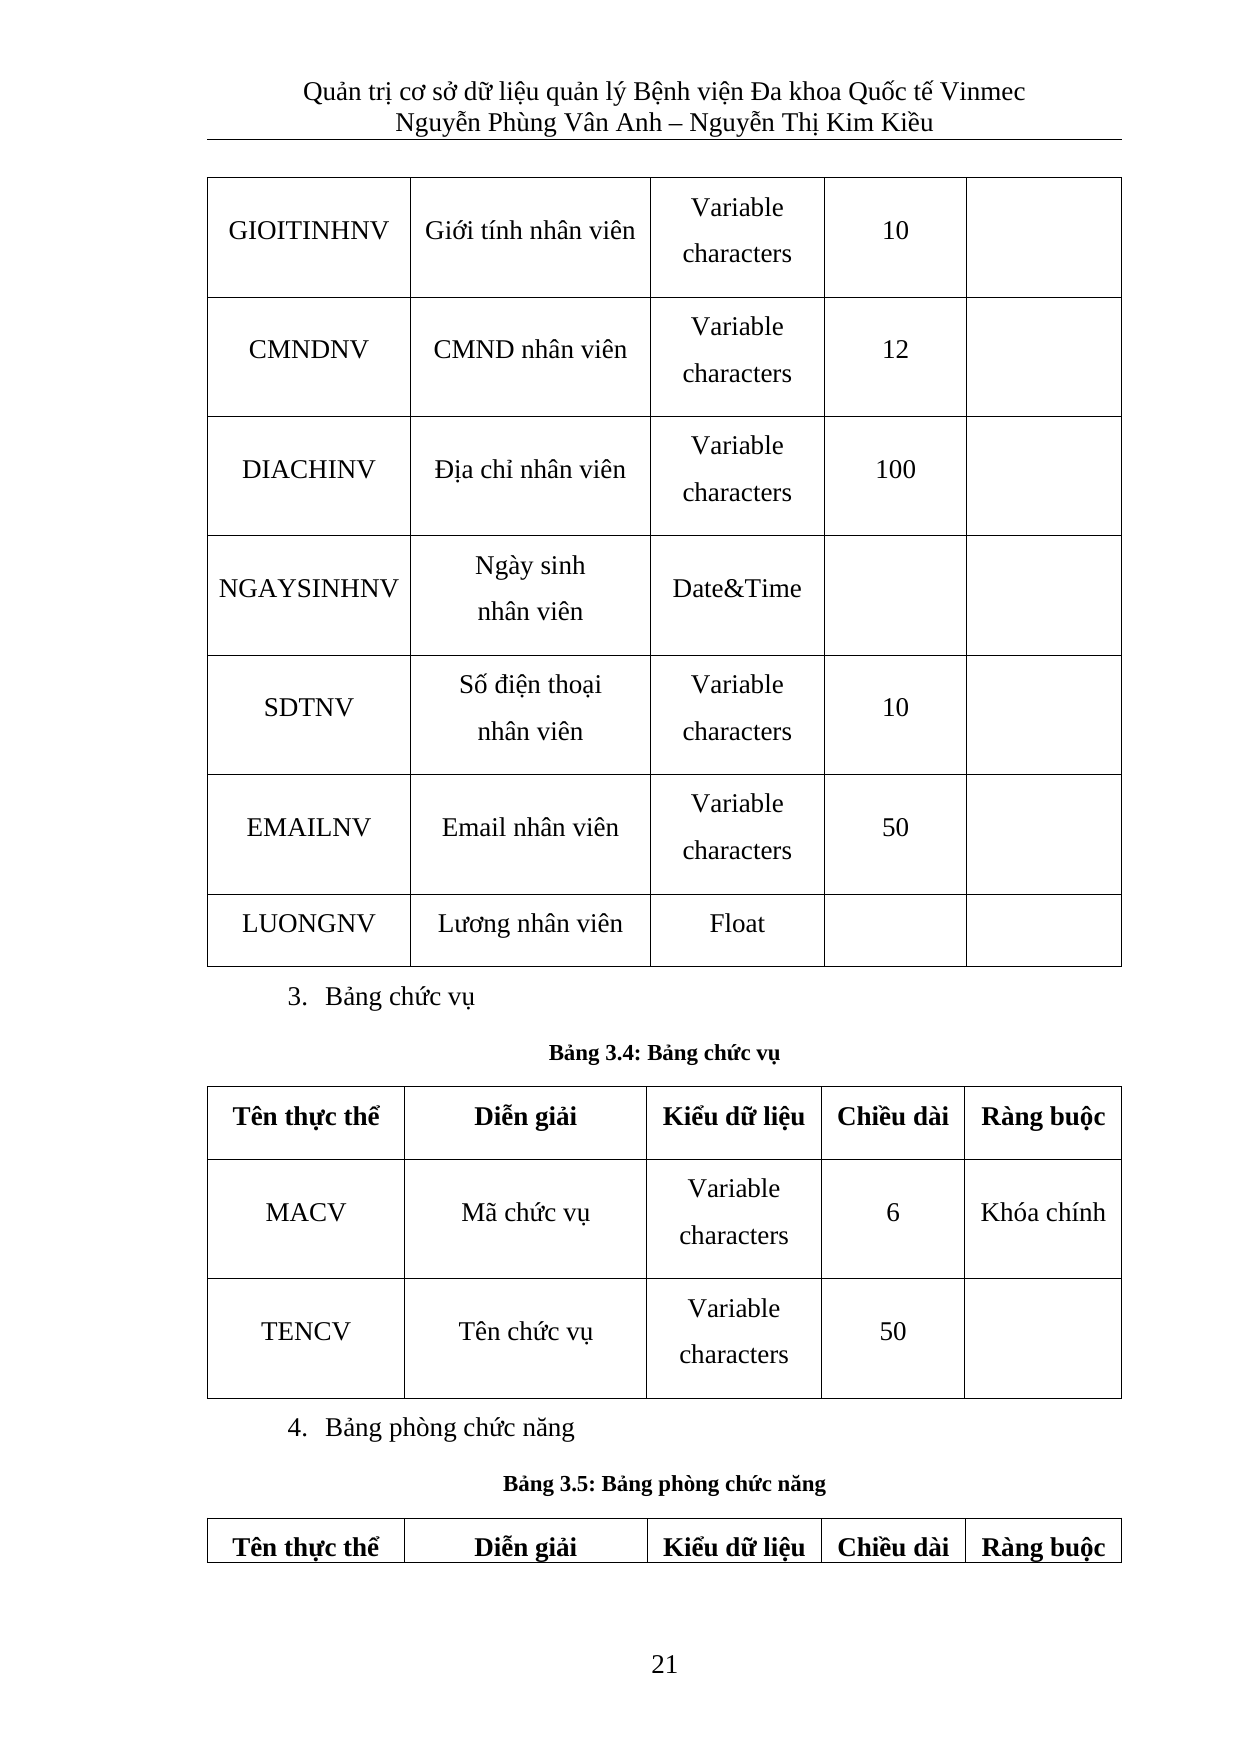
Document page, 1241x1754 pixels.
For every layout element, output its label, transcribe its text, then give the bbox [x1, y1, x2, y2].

table_cell [967, 417, 1121, 535]
table_cell LUONGNV [208, 895, 410, 966]
table_cell 10 [825, 656, 966, 774]
table_cell Variable characters [651, 178, 824, 297]
table_cell Tên chức vụ [405, 1279, 646, 1397]
table_cell Variable characters [647, 1160, 821, 1278]
table_cell Float [651, 895, 824, 966]
table_cell [967, 298, 1121, 416]
list Bảng chức vụ [287, 980, 1122, 1011]
table_cell SDTNV [208, 656, 410, 774]
table_cell DIACHINV [208, 417, 410, 535]
table_cell TENCV [208, 1279, 404, 1397]
table_cell Khóa chính [965, 1160, 1121, 1278]
table_cell NGAYSINHNV [208, 536, 410, 655]
table_header Ràng buộc [966, 1519, 1121, 1562]
table_cell Ngày sinh nhân viên [411, 536, 650, 655]
list Bảng phòng chức năng [287, 1411, 1122, 1442]
table_cell 6 [822, 1160, 964, 1278]
table_header Tên thực thể [208, 1087, 404, 1159]
table_cell Variable characters [651, 656, 824, 774]
table_header Kiểu dữ liệu [647, 1087, 821, 1159]
table_cell GIOITINHNV [208, 178, 410, 297]
table_cell Lương nhân viên [411, 895, 650, 966]
table_header Diễn giải [405, 1087, 646, 1159]
table_header Diễn giải [405, 1519, 647, 1562]
table_header Chiều dài [822, 1519, 965, 1562]
table_header Ràng buộc [965, 1087, 1121, 1159]
table_cell [967, 775, 1121, 893]
table_cell 12 [825, 298, 966, 416]
table_cell 50 [822, 1279, 964, 1397]
table_header Chiều dài [822, 1087, 964, 1159]
table_cell Số điện thoại nhân viên [411, 656, 650, 774]
table_cell Variable characters [651, 417, 824, 535]
table_cell [825, 895, 966, 966]
table_cell [967, 536, 1121, 655]
table_cell 50 [825, 775, 966, 893]
table_cell [967, 178, 1121, 297]
table_cell [967, 895, 1121, 966]
table_cell CMNDNV [208, 298, 410, 416]
table_cell Mã chức vụ [405, 1160, 646, 1278]
table_cell Địa chỉ nhân viên [411, 417, 650, 535]
table_cell Giới tính nhân viên [411, 178, 650, 297]
table_cell Variable characters [651, 775, 824, 893]
table_cell Email nhân viên [411, 775, 650, 893]
table_header Kiểu dữ liệu [648, 1519, 821, 1562]
table_cell Variable characters [647, 1279, 821, 1397]
table_cell MACV [208, 1160, 404, 1278]
table_cell 10 [825, 178, 966, 297]
table_cell 100 [825, 417, 966, 535]
table_cell [825, 536, 966, 655]
table_header Tên thực thể [208, 1519, 404, 1562]
table_cell EMAILNV [208, 775, 410, 893]
table_cell [965, 1279, 1121, 1397]
table_cell Variable characters [651, 298, 824, 416]
table_cell [967, 656, 1121, 774]
table_cell Date&Time [651, 536, 824, 655]
table_cell CMND nhân viên [411, 298, 650, 416]
